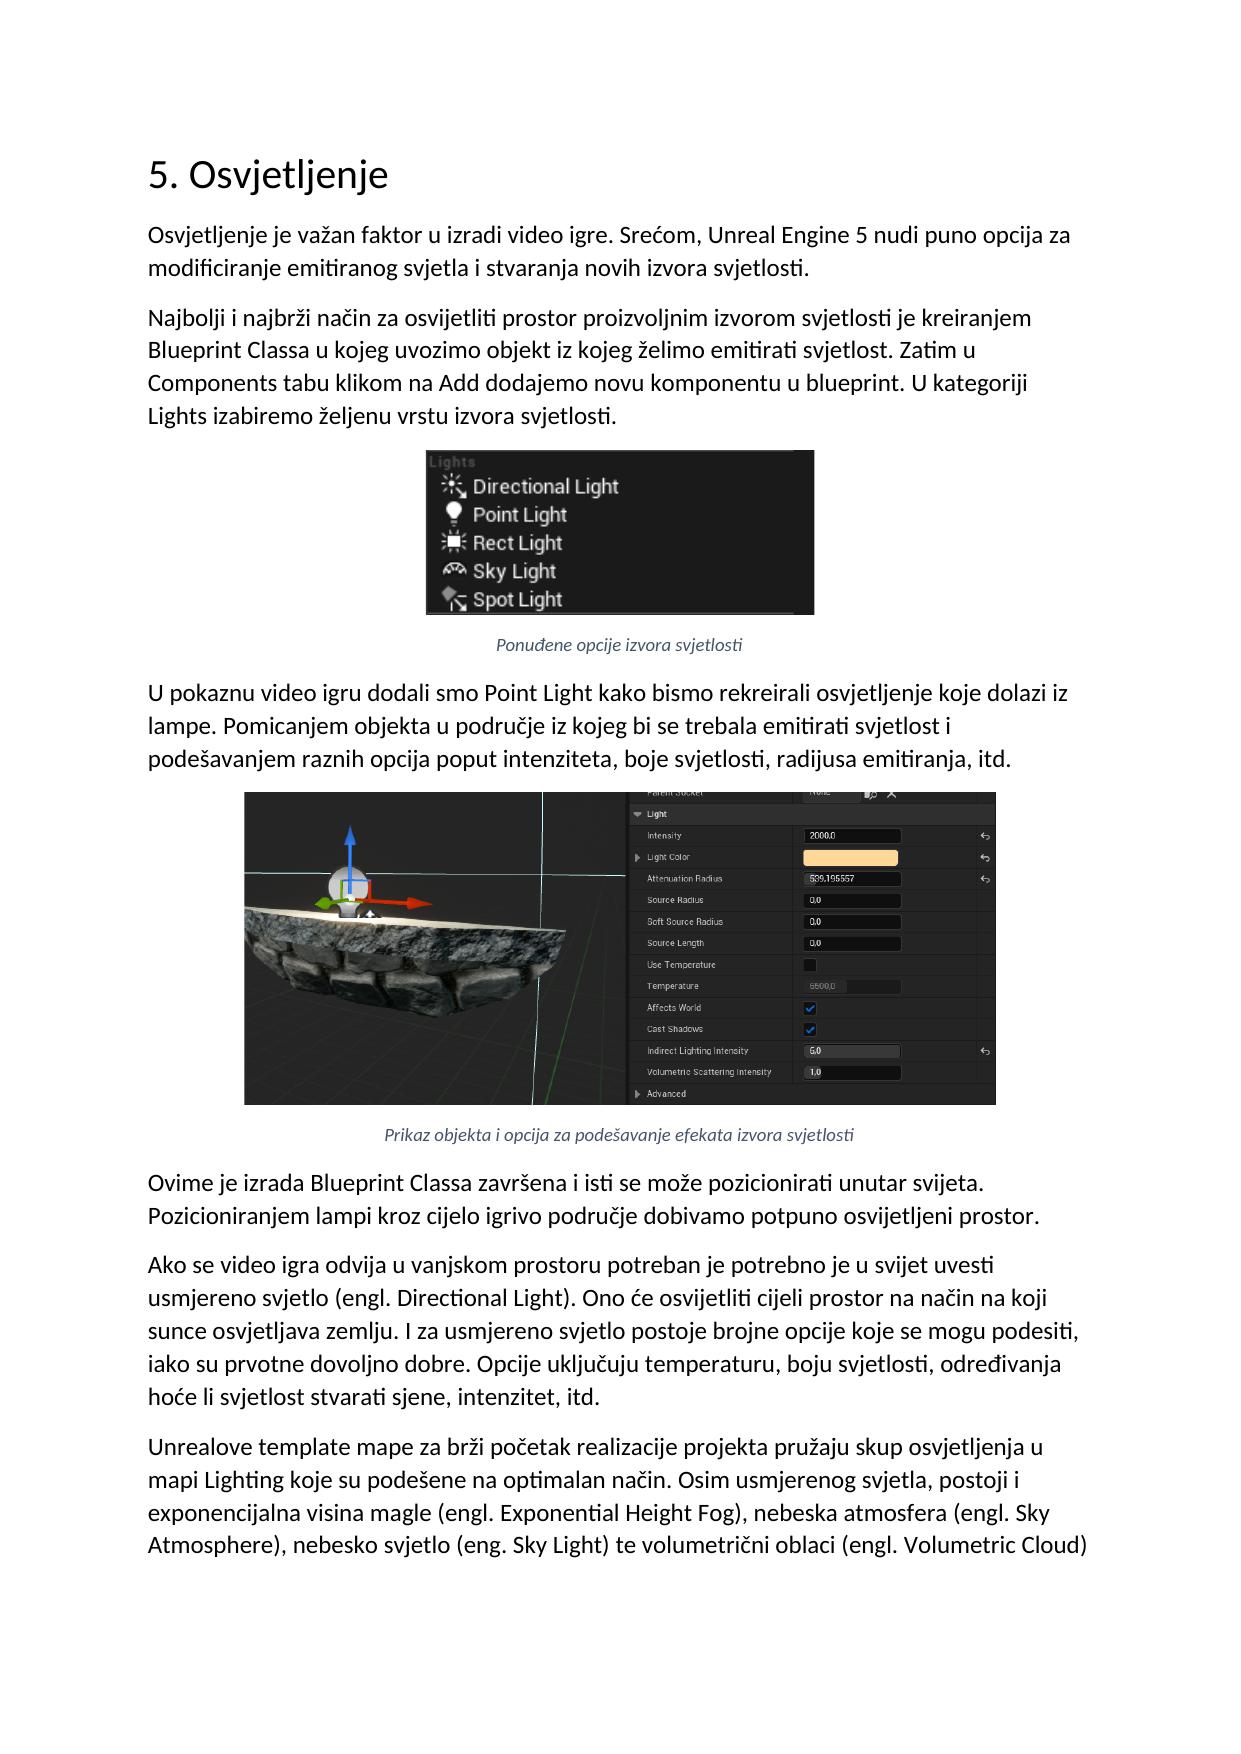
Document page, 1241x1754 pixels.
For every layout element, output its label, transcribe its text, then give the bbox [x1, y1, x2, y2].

text U pokaznu video igru dodali smo Point Light kako bismo rekreirali osvjetljenje koje dolazi iz lampe. Pomicanjem objekta u područje iz kojeg bi se trebala emitirati svjetlost i podešavanjem raznih opcija poput intenziteta, boje svjetlosti, radijusa emitiranja, itd. [148, 677, 1093, 773]
picture [244, 792, 996, 1105]
text Najbolji i najbrži način za osvijetliti prostor proizvoljnim izvorom svjetlosti je kreiranjem Blueprint Classa u kojeg uvozimo objekt iz kojeg želimo emitirati svjetlost. Zatim u Components tabu klikom na Add dodajemo novu komponentu u blueprint. U kategoriji Lights izabiremo željenu vrstu izvora svjetlosti. [148, 302, 1093, 431]
picture [425, 450, 815, 615]
text Ponuđene opcije izvora svjetlosti [148, 633, 1093, 656]
text Ovime je izrada Blueprint Classa završena i isti se može pozicionirati unutar svijeta. Pozicioniranjem lampi kroz cijelo igrivo područje dobivamo potpuno osvijetljeni prostor. [148, 1167, 1093, 1231]
text Prikaz objekta i opcija za podešavanje efekata izvora svjetlosti [148, 1123, 1093, 1146]
text Osvjetljenje je važan faktor u izradi video igre. Srećom, Unreal Engine 5 nudi puno opcija za modificiranje emitiranog svjetla i stvaranja novih izvora svjetlosti. [148, 219, 1093, 283]
text Ako se video igra odvija u vanjskom prostoru potreban je potrebno je u svijet uvesti usmjereno svjetlo (engl. Directional Light). Ono će osvijetliti cijeli prostor na način na koji sunce osvjetljava zemlju. I za usmjereno svjetlo postoje brojne opcije koje se mogu podesiti, iako su prvotne dovoljno dobre. Opcije uključuju temperaturu, boju svjetlosti, određivanja hoće li svjetlost stvarati sjene, intenzitet, itd. [148, 1250, 1093, 1412]
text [148, 1431, 1093, 1560]
text 5. Osvjetljenje [148, 148, 1093, 198]
